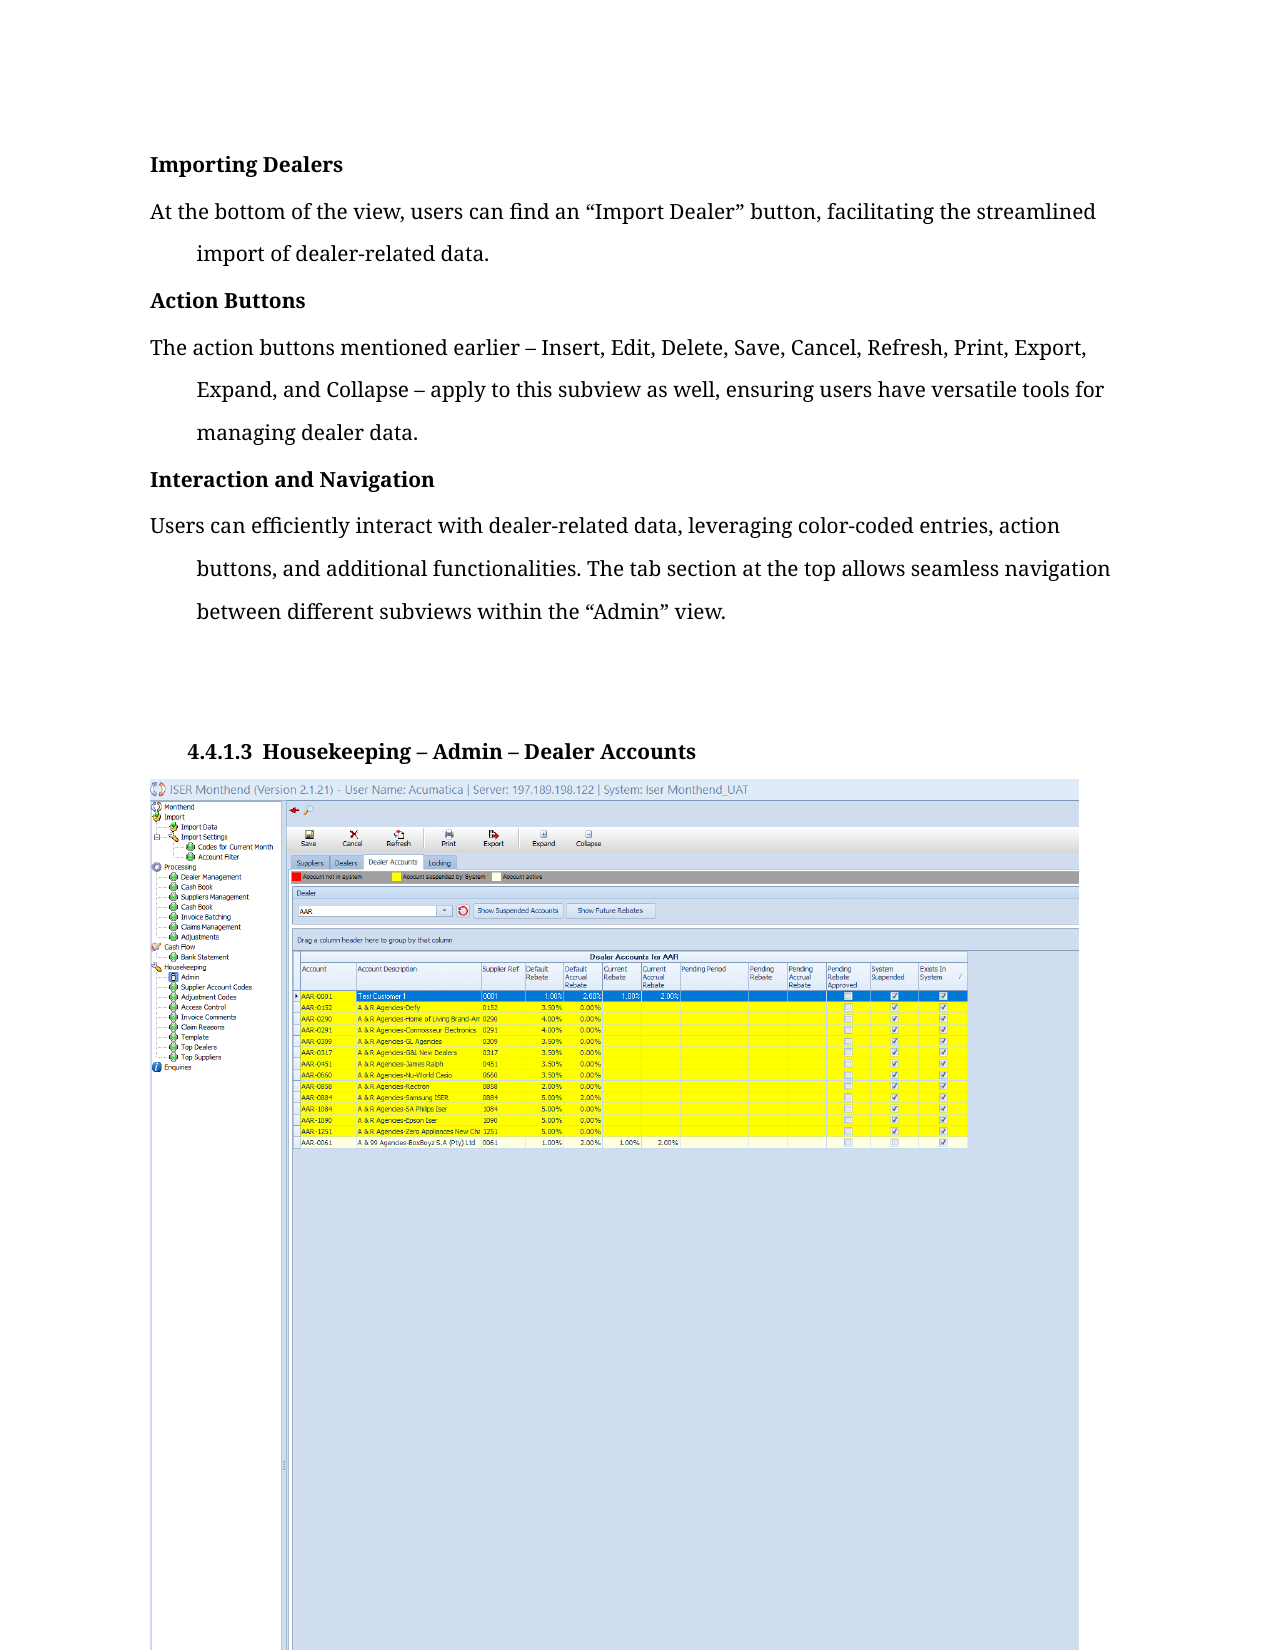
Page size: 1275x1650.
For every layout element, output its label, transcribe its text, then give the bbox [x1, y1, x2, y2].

text Importing Dealers [150, 150, 1125, 178]
text Users can efficiently interact with dealer-related data, leveraging color-coded entries, action buttons, and additional functionalities. The tab section at the top allows seamless navigation between different subviews within the “Admin” view. [150, 512, 1125, 625]
text At the bottom of the view, users can find an “Import Dealer” button, facilitating the streamlined import of dealer-related data. [150, 197, 1125, 268]
text Action Buttons [150, 286, 1125, 314]
text Interaction and Navigation [150, 465, 1125, 493]
list Housekeeping – Admin – Dealer Accounts [187, 737, 1125, 766]
text The action buttons mentioned earlier – Insert, Edit, Delete, Save, Cancel, Refresh, Print, Export, Expand, and Collapse – apply to this subview as well, ensuring users have versatile tools for managing dealer data. [150, 333, 1125, 447]
picture [150, 779, 1079, 1650]
